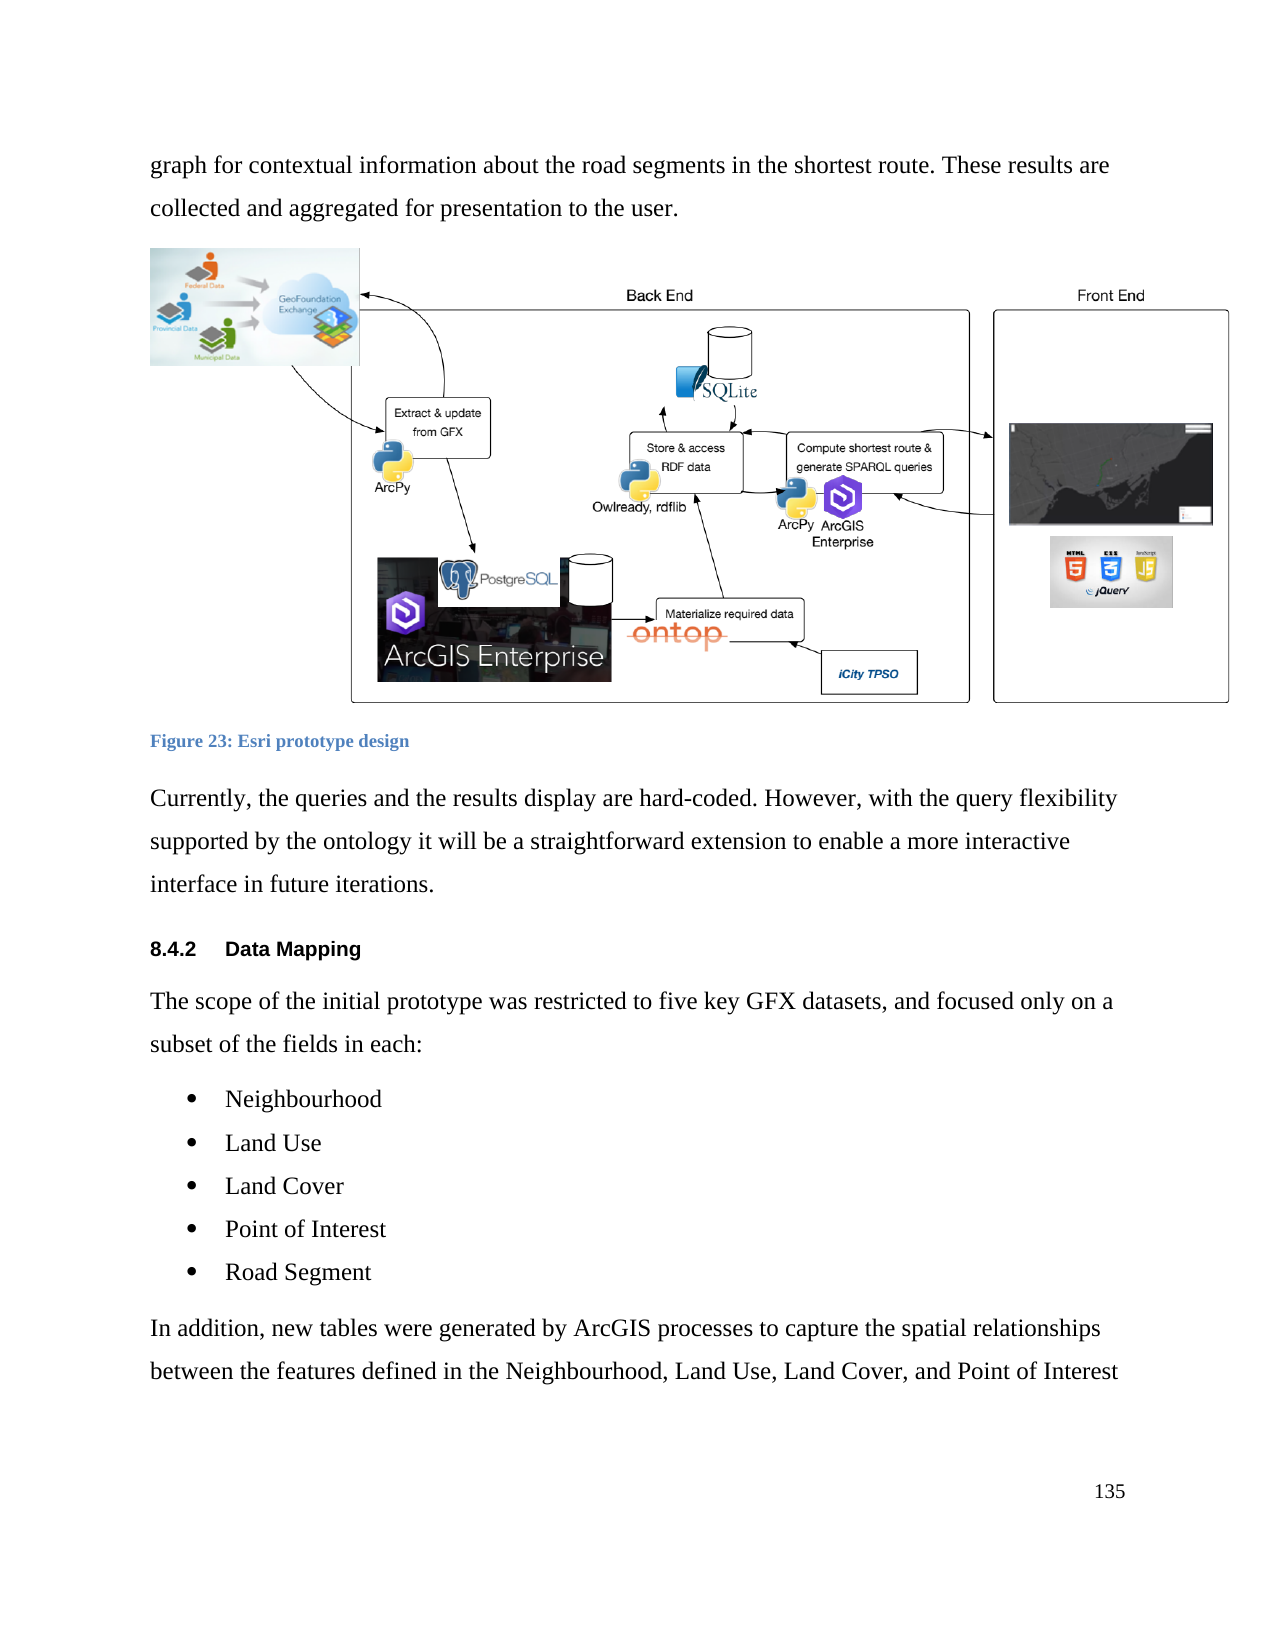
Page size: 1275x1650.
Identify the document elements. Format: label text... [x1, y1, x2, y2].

list Land Use [187, 1128, 1125, 1156]
list Land Cover [187, 1171, 1125, 1199]
list Neighbourhood [187, 1084, 1125, 1113]
list Road Segment [187, 1257, 1125, 1286]
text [150, 150, 1125, 222]
text The scope of the initial prototype was restricted to five key GFX datasets, and focused only on a subset of the fields in each: [150, 986, 1125, 1058]
list Point of Interest [187, 1214, 1125, 1243]
subtitle Data Mapping [150, 937, 1125, 961]
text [150, 1313, 1125, 1384]
text Currently, the queries and the results display are hard-coded. However, with the query flexibility supported by the ontology it will be a straightforward extension to enable a more interactive interface in future iterations. [150, 783, 1125, 898]
